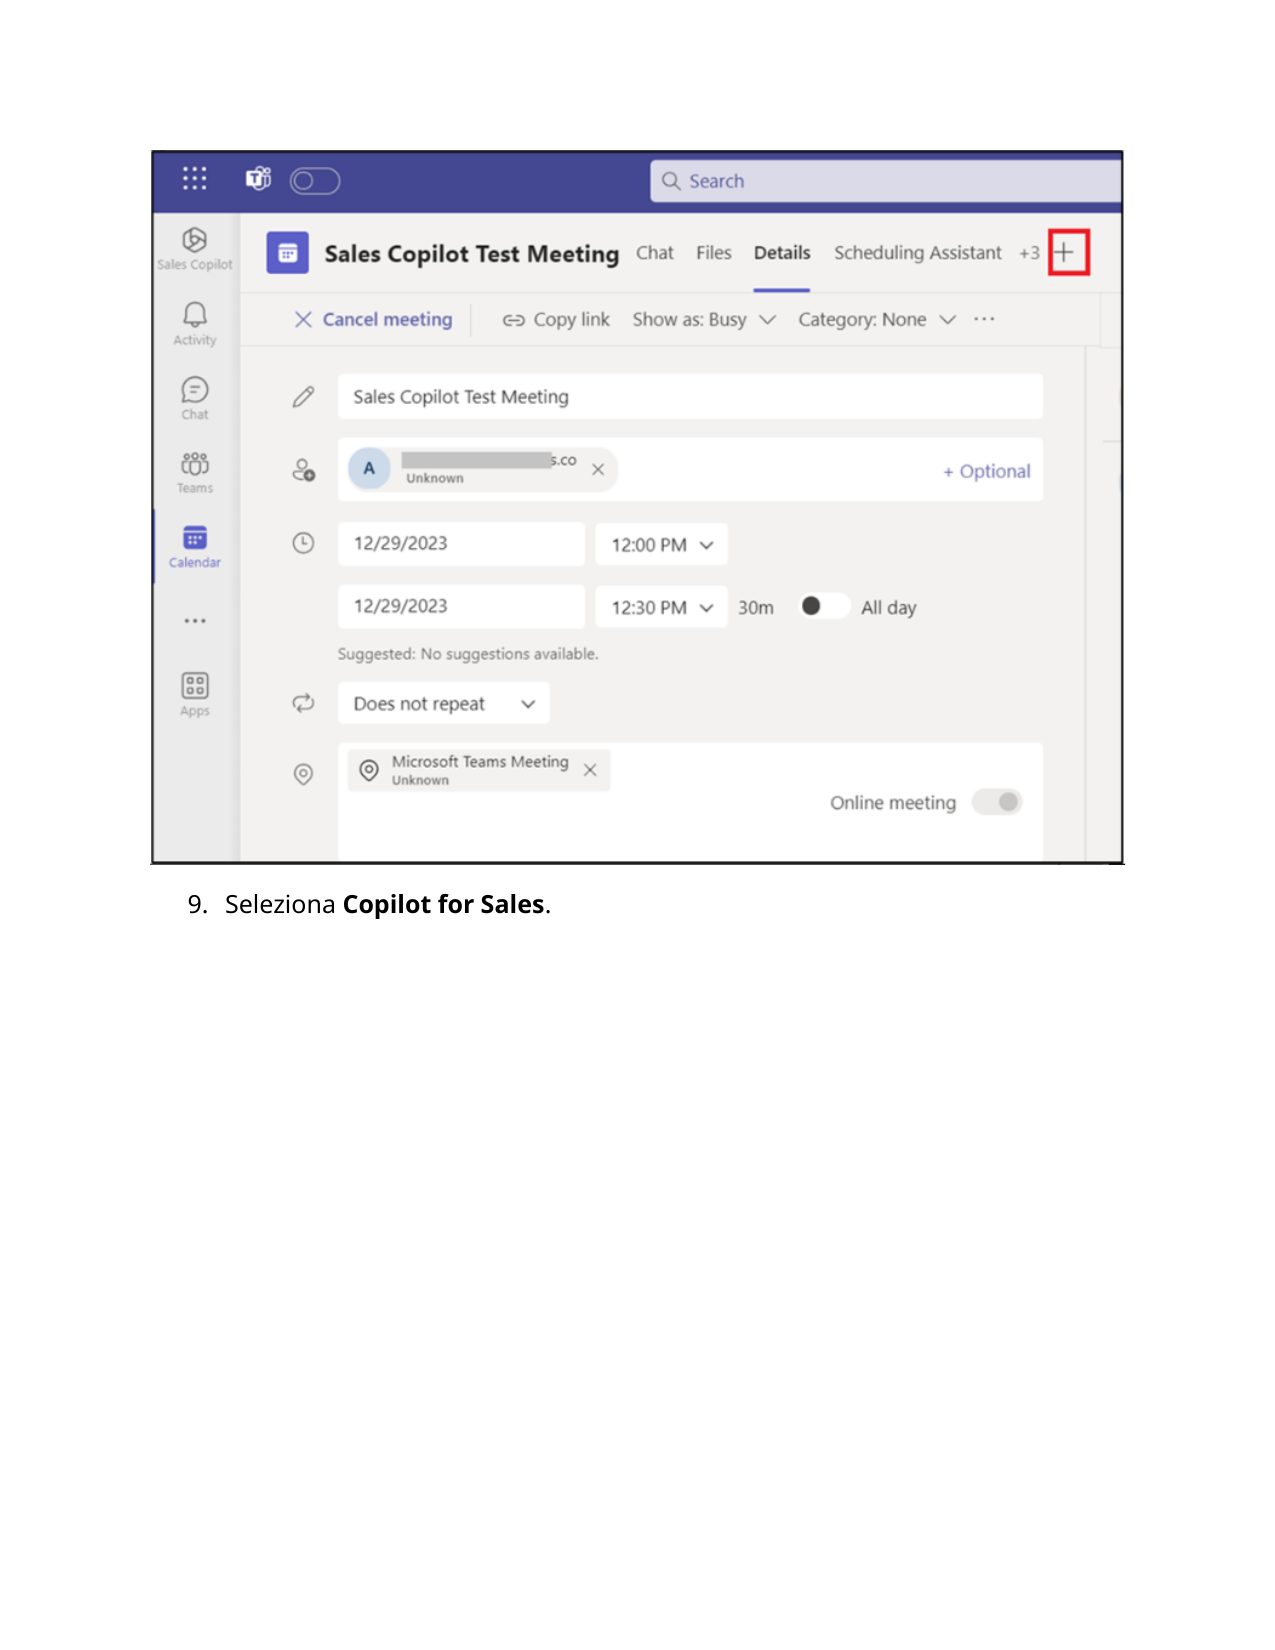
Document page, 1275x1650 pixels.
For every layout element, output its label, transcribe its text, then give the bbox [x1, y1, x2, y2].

list Seleziona Copilot for Sales. [187, 886, 1125, 920]
picture [150, 150, 1125, 865]
